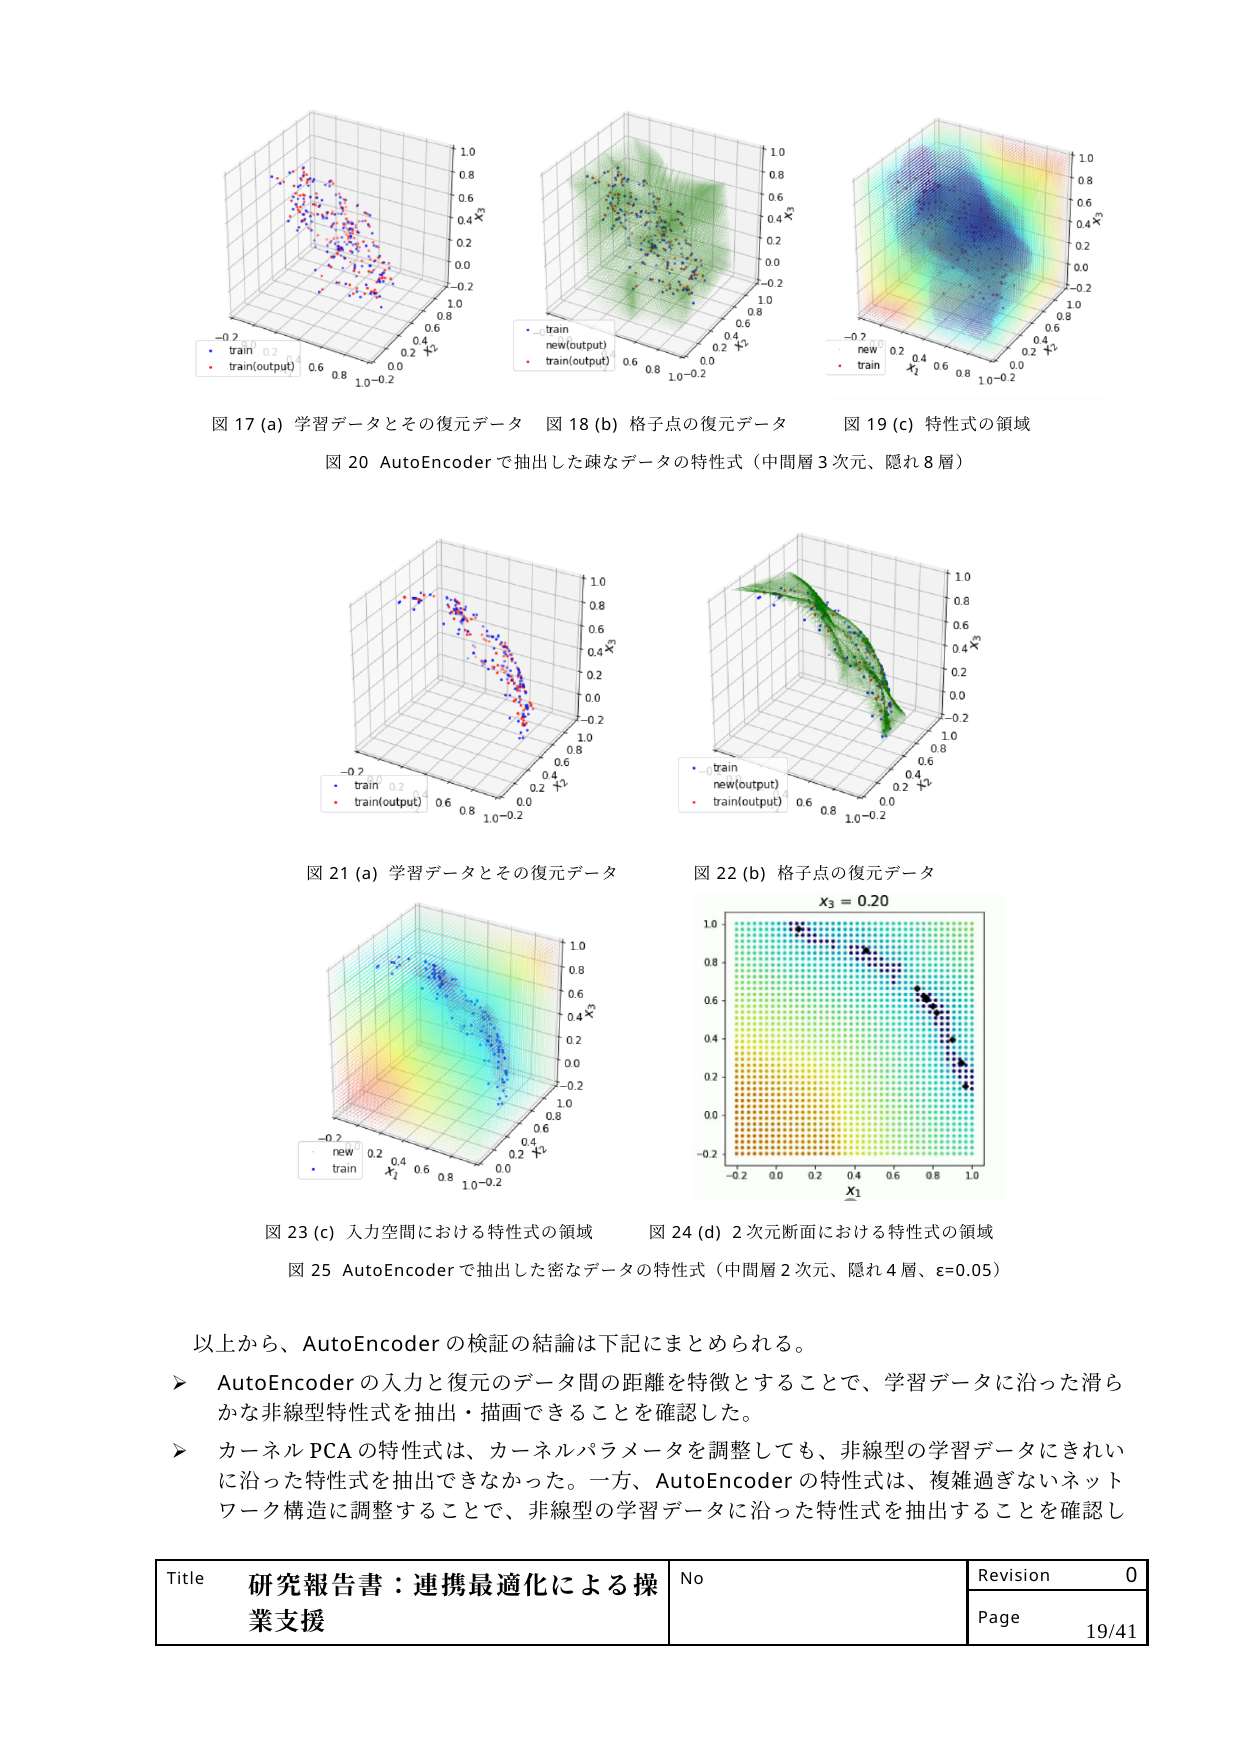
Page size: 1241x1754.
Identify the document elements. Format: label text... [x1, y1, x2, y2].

picture [672, 532, 983, 842]
picture [692, 893, 1005, 1201]
picture [186, 100, 493, 399]
list AutoEncoderの入力と復元のデータ間の距離を特徴とすることで、学習データに沿った滑らかな非線型特性式を抽出・描画できることを確認した。 [171, 1366, 1126, 1426]
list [171, 1434, 1126, 1524]
picture [504, 108, 802, 399]
picture [313, 519, 629, 842]
picture [292, 892, 605, 1201]
picture [826, 109, 1110, 399]
text 以上から、AutoEncoderの検証の結論は下記にまとめられる。 [171, 1328, 1126, 1358]
